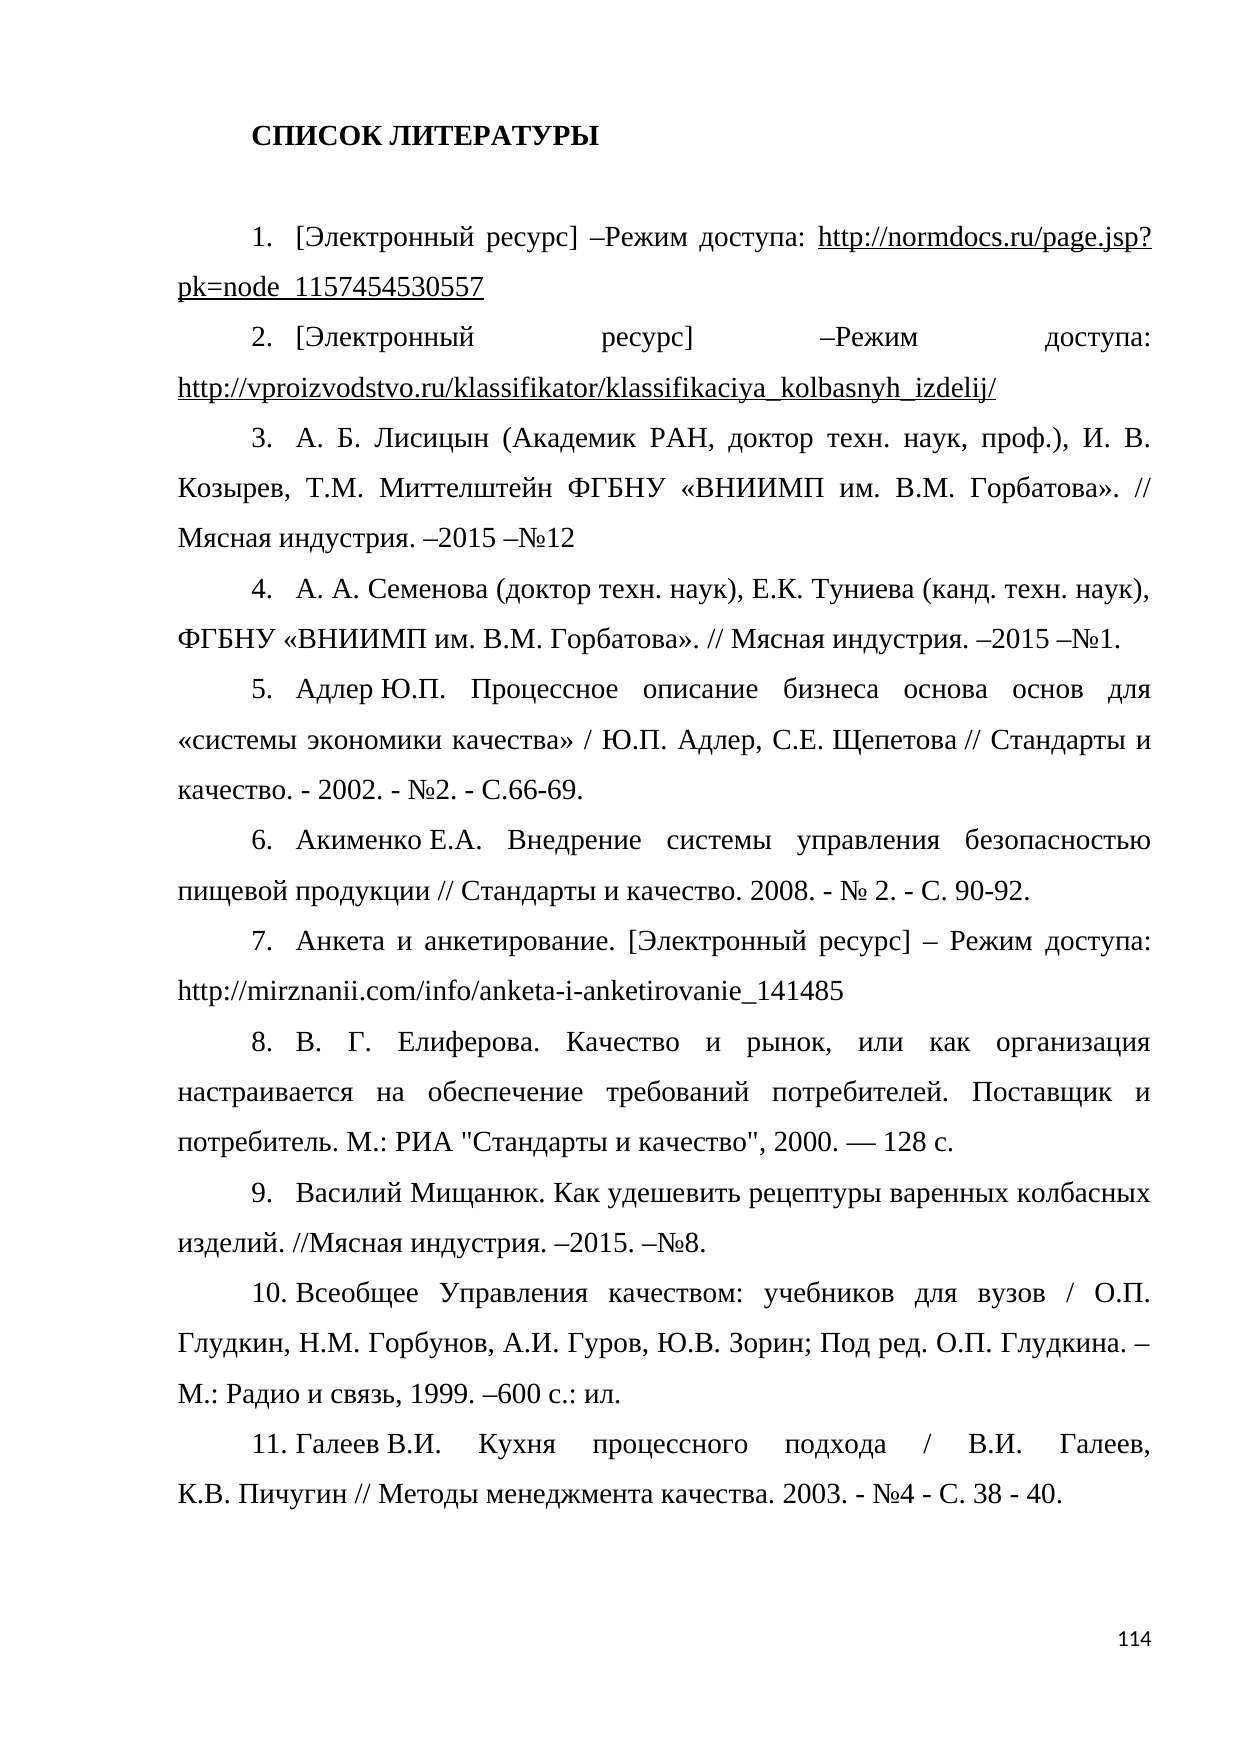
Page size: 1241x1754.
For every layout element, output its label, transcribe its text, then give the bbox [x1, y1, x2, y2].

subtitle СПИСОК ЛИТЕРАТУРЫ [177, 118, 1152, 152]
list Акименко Е.А. Внедрение системы управления безопасностью пищевой продукции // Стандарты и качество. 2008. - № 2. - С. 90-92. [177, 822, 1152, 906]
list Галеев В.И. Кухня процессного подхода / В.И. Галеев, К.В. Пичугин // Методы менеджмента качества. 2003. - №4 - С. 38 - 40. [177, 1426, 1152, 1510]
list Адлер Ю.П. Процессное описание бизнеса основа основ для «системы экономики качества» / Ю.П. Адлер, С.Е. Щепетова // Стандарты и качество. - 2002. - №2. - С.66-69. [177, 672, 1152, 806]
list А. А. Семенова (доктор техн. наук), Е.К. Туниева (канд. техн. наук), ФГБНУ «ВНИИМП им. В.М. Горбатова». // Мясная индустрия. –2015 –№1. [177, 571, 1152, 655]
list В. Г. Елиферова. Качество и рынок, или как организация настраивается на обеспечение требований потребителей. Поставщик и потребитель. М.: РИА "Стандарты и качество", 2000. — 128 с. [177, 1024, 1152, 1158]
list [Электронный ресурс] –Режим доступа: http://vproizvodstvo.ru/klassifikator/klassifikaciya_kolbasnyh_izdelij/ [177, 319, 1152, 403]
list А. Б. Лисицын (Академик РАН, доктор техн. наук, проф.), И. В. Козырев, Т.М. Миттелштейн ФГБНУ «ВНИИМП им. В.М. Горбатова». // Мясная индустрия. –2015 –№12 [177, 420, 1152, 554]
list Василий Мищанюк. Как удешевить рецептуры варенных колбасных изделий. //Мясная индустрия. –2015. –№8. [177, 1175, 1152, 1258]
list Всеобщее Управления качеством: учебников для вузов / О.П. Глудкин, Н.М. Горбунов, А.И. Гуров, Ю.В. Зорин; Под ред. О.П. Глудкина. –М.: Радио и связь, 1999. –600 с.: ил. [177, 1275, 1152, 1409]
list Анкета и анкетирование. [Электронный ресурс] – Режим доступа: http://mirznanii.com/info/anketa-i-anketirovanie_141485 [177, 923, 1152, 1007]
list [Электронный ресурс] –Режим доступа: http://normdocs.ru/page.jsp?pk=node_1157454530557 [177, 219, 1152, 303]
